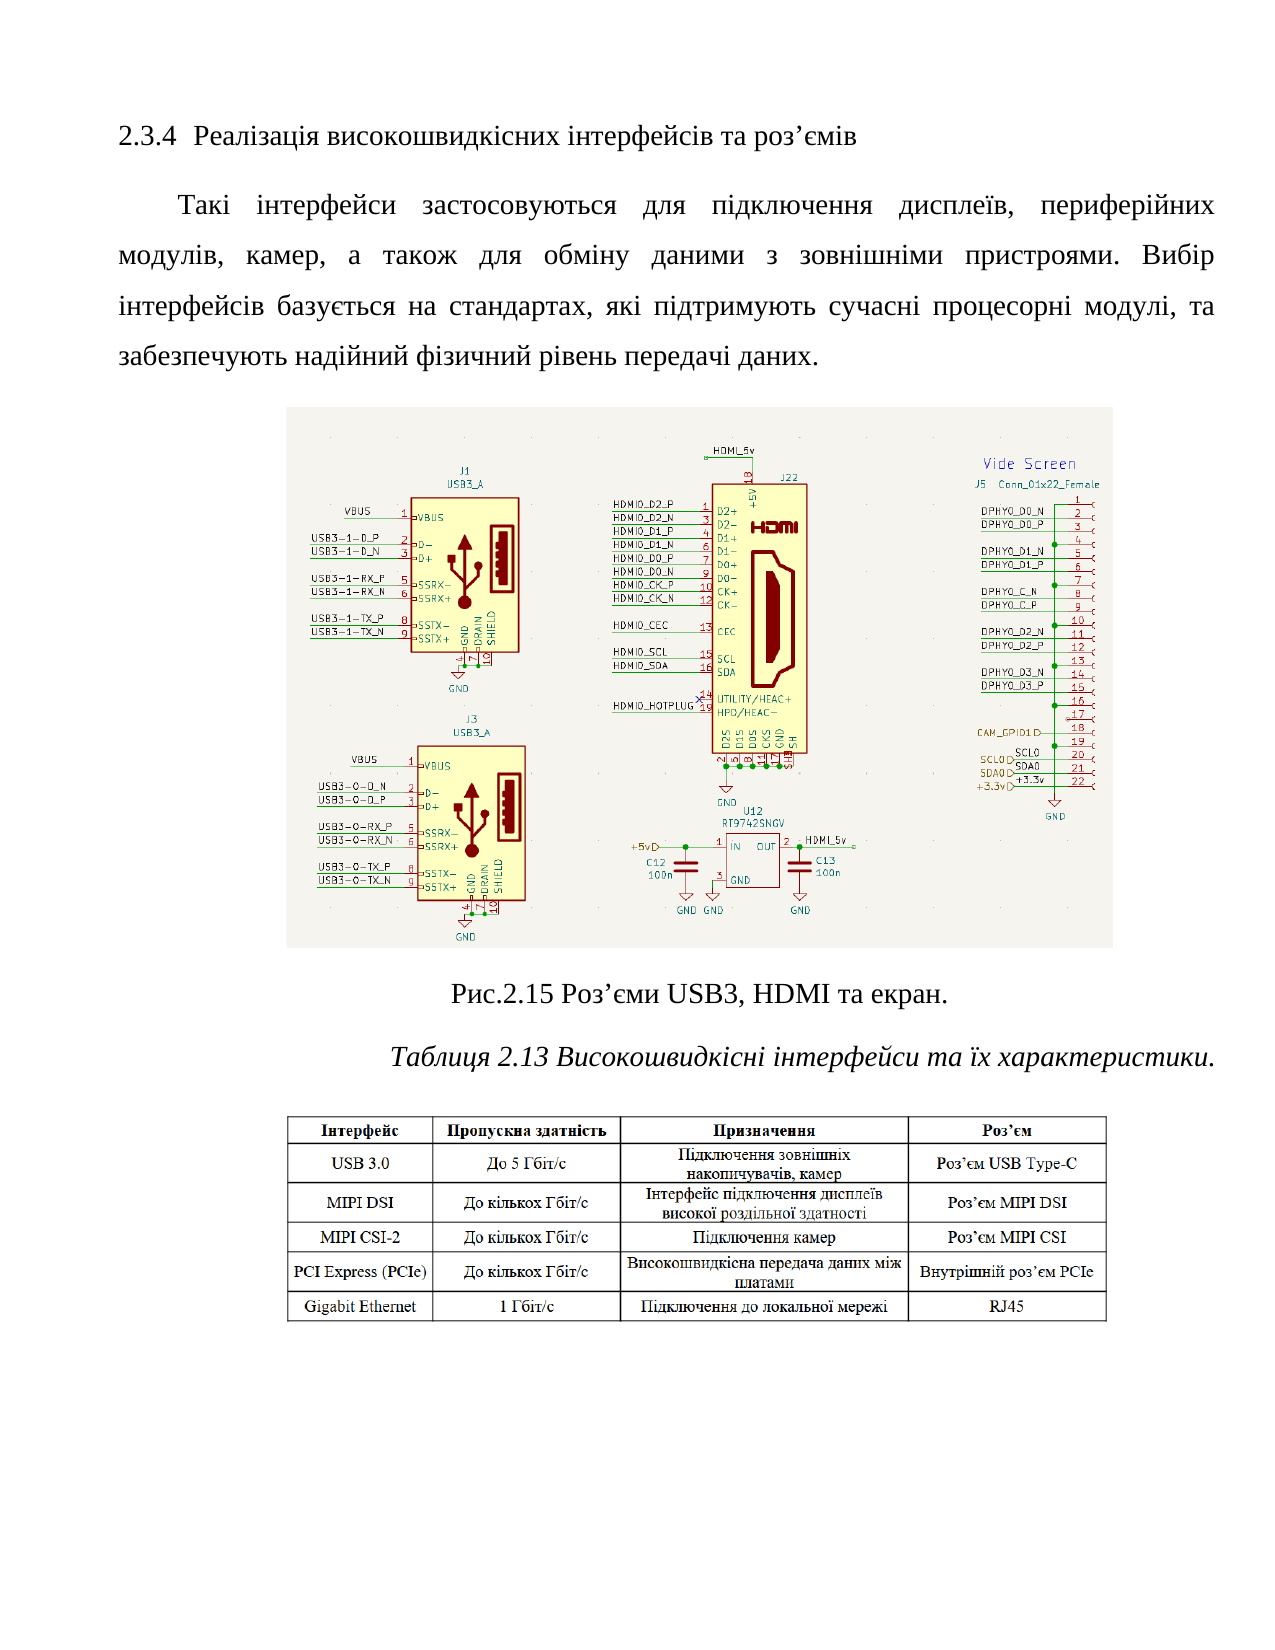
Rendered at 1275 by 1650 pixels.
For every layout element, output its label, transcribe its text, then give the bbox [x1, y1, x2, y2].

text Таблиця 2.13 Високошвидкісні інтерфейси та їх характеристики. [118, 1039, 1216, 1073]
text Такі інтерфейси застосовуються для підключення дисплеїв, периферійних модулів, камер, а також для обміну даними з зовнішніми пристроями. Вибір інтерфейсів базується на стандартах, які підтримують сучасні процесорні модулі, та забезпечують надійний фізичний рівень передачі даних. [118, 187, 1216, 372]
picture [286, 407, 1113, 948]
picture [283, 1108, 1110, 1329]
subtitle Реалізація високошвидкісних інтерфейсів та роз’ємів [118, 118, 1216, 152]
text Рис.2.15 Роз’єми USB3, HDMI та екран. [118, 977, 1216, 1010]
